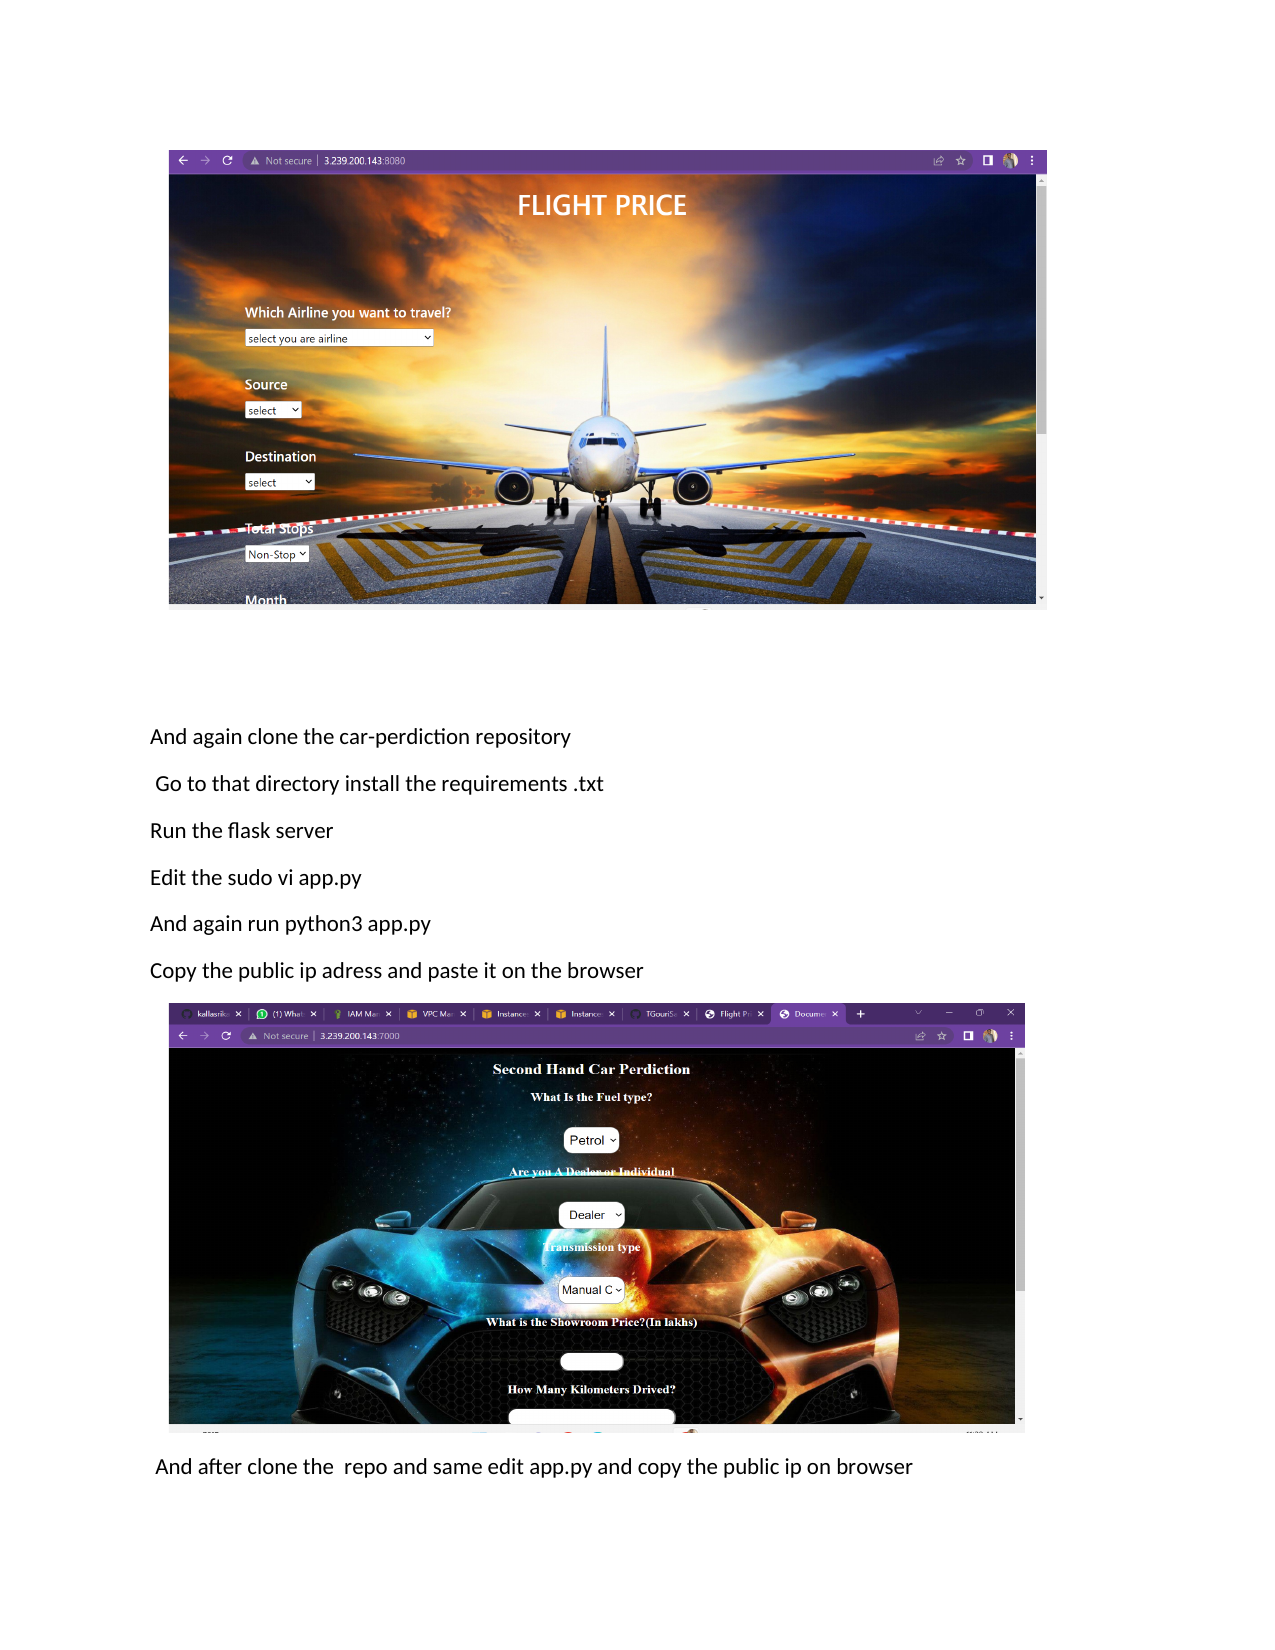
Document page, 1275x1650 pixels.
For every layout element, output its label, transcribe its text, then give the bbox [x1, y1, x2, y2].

text And again clone the car-perdiction repository [150, 722, 1125, 750]
text And after clone the repo and same edit app.py and copy the public ip on browser [150, 1452, 1125, 1480]
text Copy the public ip adress and paste it on the browser [150, 956, 1125, 984]
text Edit the sudo vi app.py [150, 863, 1125, 891]
text And again run python3 app.py [150, 909, 1125, 937]
text Go to that directory install the requirements .txt [150, 769, 1125, 797]
text Run the flask server [150, 816, 1125, 844]
